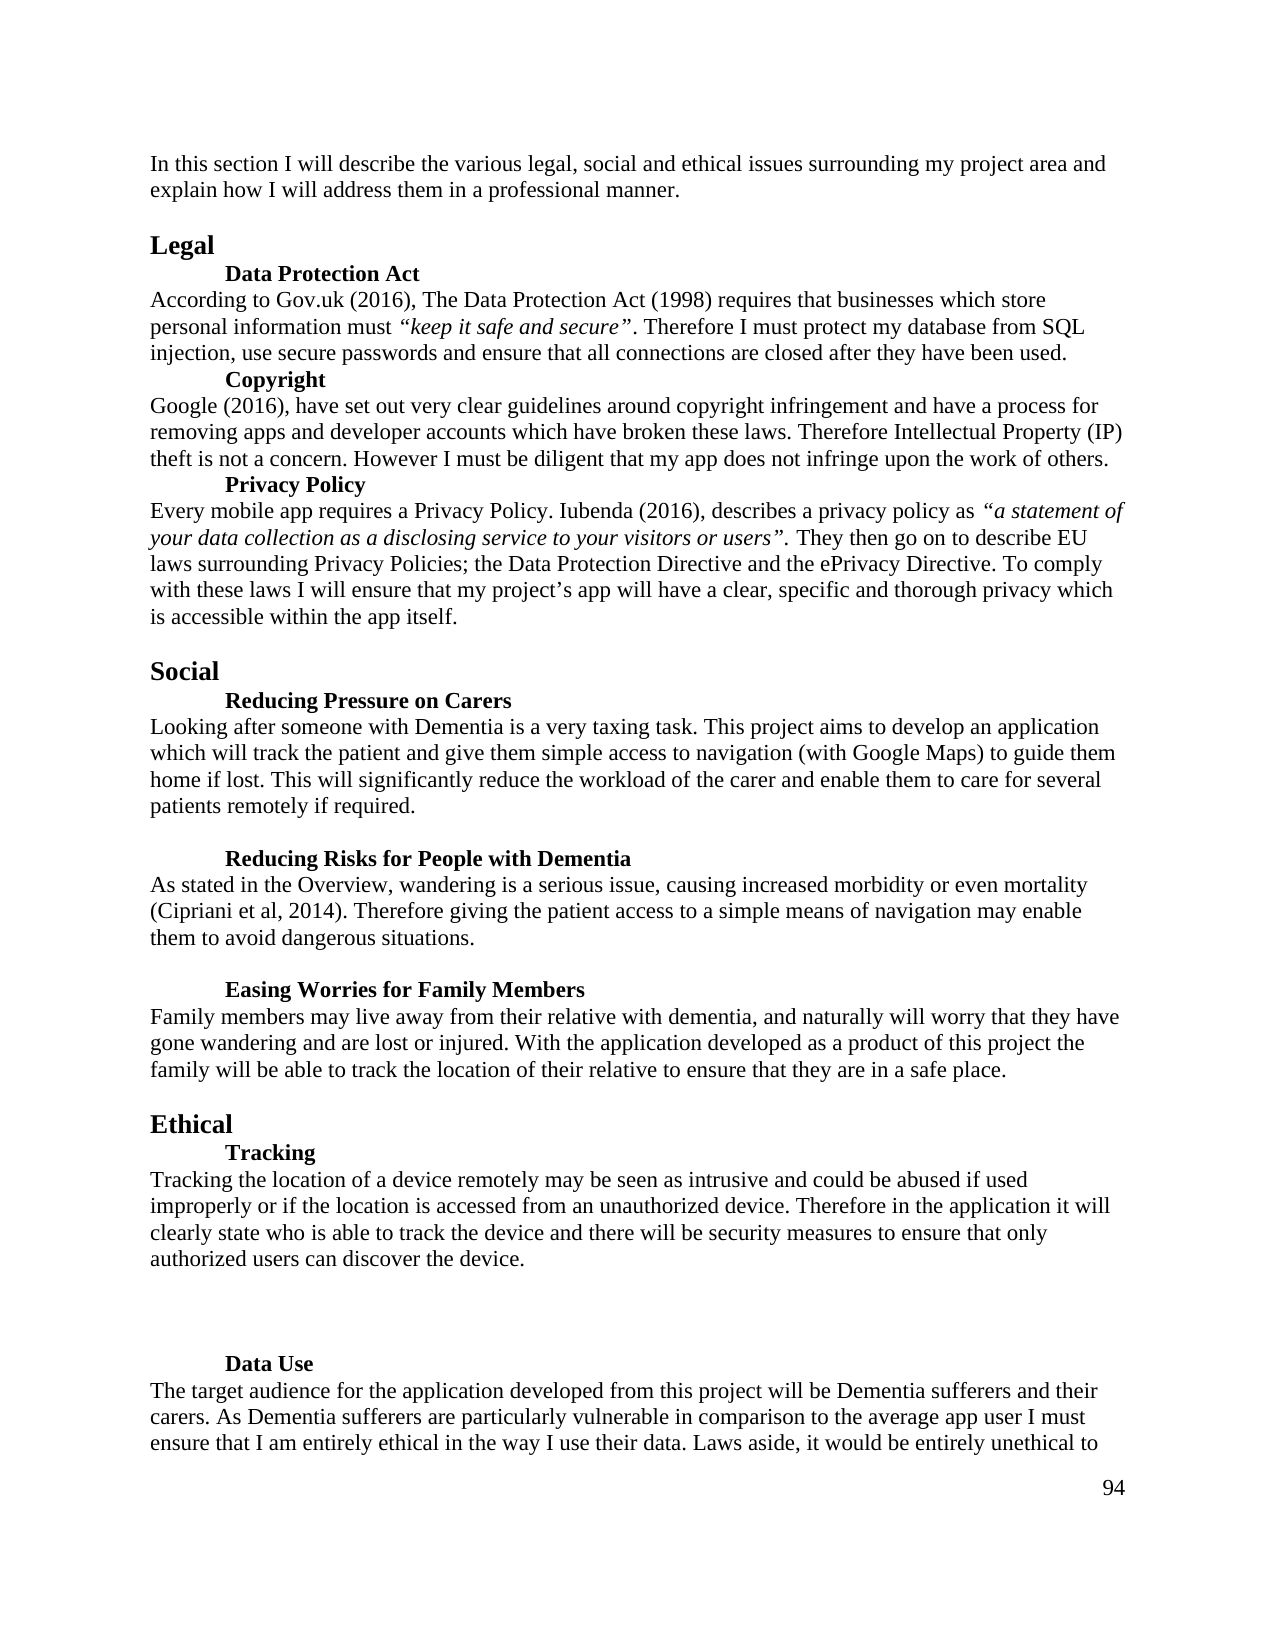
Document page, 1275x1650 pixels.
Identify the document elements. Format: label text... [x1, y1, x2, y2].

text Tracking the location of a device remotely may be seen as intrusive and could be abused if used improperly or if the location is accessed from an unauthorized device. Therefore in the application it will clearly state who is able to track the device and there will be security measures to ensure that only authorized users can discover the device. [150, 1166, 1125, 1271]
text Reducing Pressure on Carers [150, 687, 1125, 713]
text Every mobile app requires a Privacy Policy. Iubenda (2016), describes a privacy policy as “a statement of your data collection as a disclosing service to your visitors or users”. They then go on to describe EU laws surrounding Privacy Policies; the Data Protection Directive and the ePrivacy Directive. To comply with these laws I will ensure that my project’s app will have a clear, specific and thorough privacy which is accessible within the app itself. [150, 497, 1125, 629]
text According to Gov.uk (2016), The Data Protection Act (1998) requires that businesses which store personal information must “keep it safe and secure”. Therefore I must protect my database from SQL injection, use secure passwords and ensure that all connections are closed after they have been used. [150, 287, 1125, 366]
text Tracking [150, 1139, 1125, 1166]
text Family members may live away from their relative with dementia, and naturally will worry that they have gone wandering and are lost or injured. With the application developed as a product of this project the family will be able to track the location of their relative to ensure that they are in a safe place. [150, 1003, 1125, 1082]
text Social [150, 656, 1125, 687]
text Easing Worries for Family Members [150, 977, 1125, 1003]
text Legal [150, 229, 1125, 260]
text In this section I will describe the various legal, social and ethical issues surrounding my project area and explain how I will address them in a professional manner. [150, 150, 1125, 203]
text Copyright [150, 366, 1125, 392]
text Data Protection Act [150, 260, 1125, 287]
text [150, 1377, 1125, 1456]
text Looking after someone with Dementia is a very taxing task. This project aims to develop an application which will track the patient and give them simple access to navigation (with Google Maps) to guide them home if lost. This will significantly reduce the workload of the carer and enable them to care for several patients remotely if required. [150, 713, 1125, 818]
text Ethical [150, 1108, 1125, 1139]
text Privacy Policy [150, 471, 1125, 497]
text Google (2016), have set out very clear guidelines around copyright infringement and have a process for removing apps and developer accounts which have broken these laws. Therefore Intellectual Property (IP) theft is not a concern. However I must be diligent that my app does not infringe upon the work of others. [150, 392, 1125, 471]
text As stated in the Overview, wandering is a serious issue, causing increased morbidity or even mortality (Cipriani et al, 2014). Therefore giving the patient access to a simple means of navigation may enable them to avoid dangerous situations. [150, 871, 1125, 950]
text Data Use [150, 1350, 1125, 1377]
text Reducing Risks for People with Dementia [150, 845, 1125, 871]
